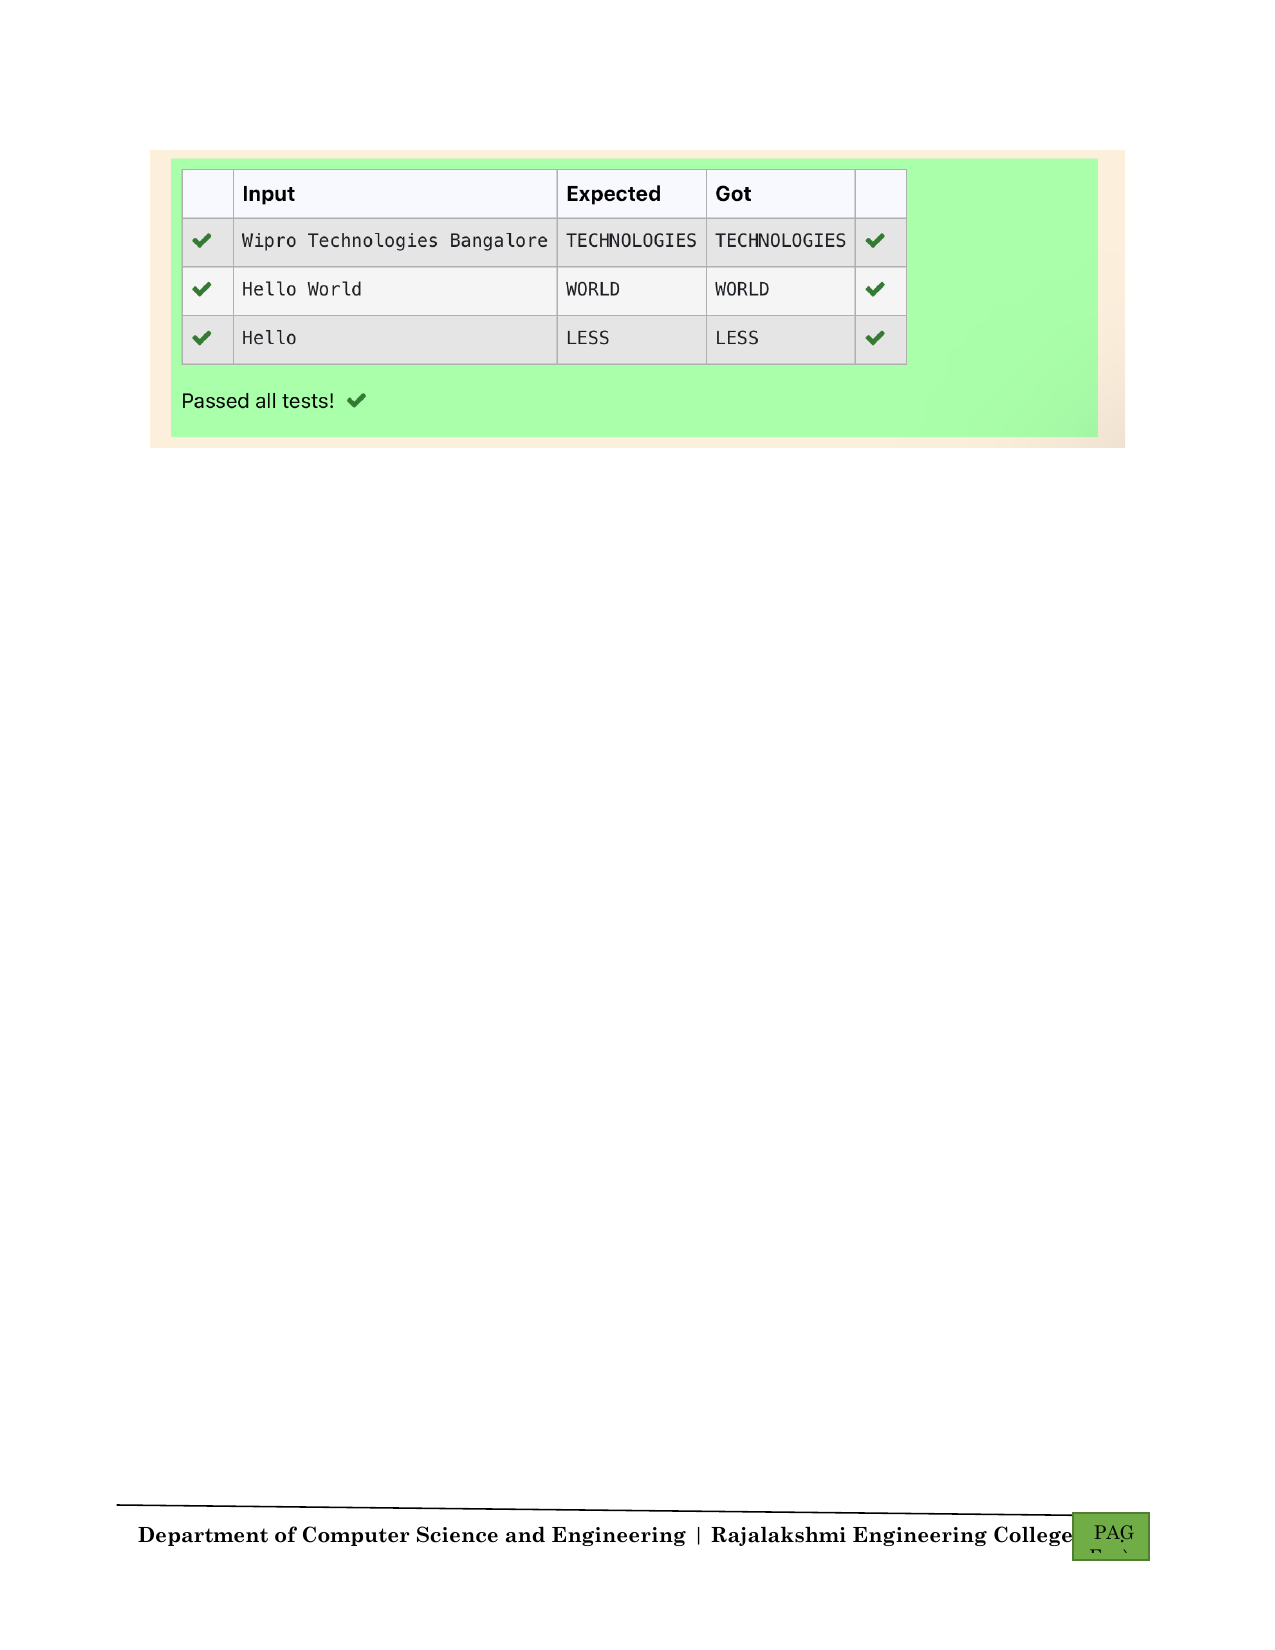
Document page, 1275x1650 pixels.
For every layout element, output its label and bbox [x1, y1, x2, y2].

picture [150, 150, 1125, 448]
